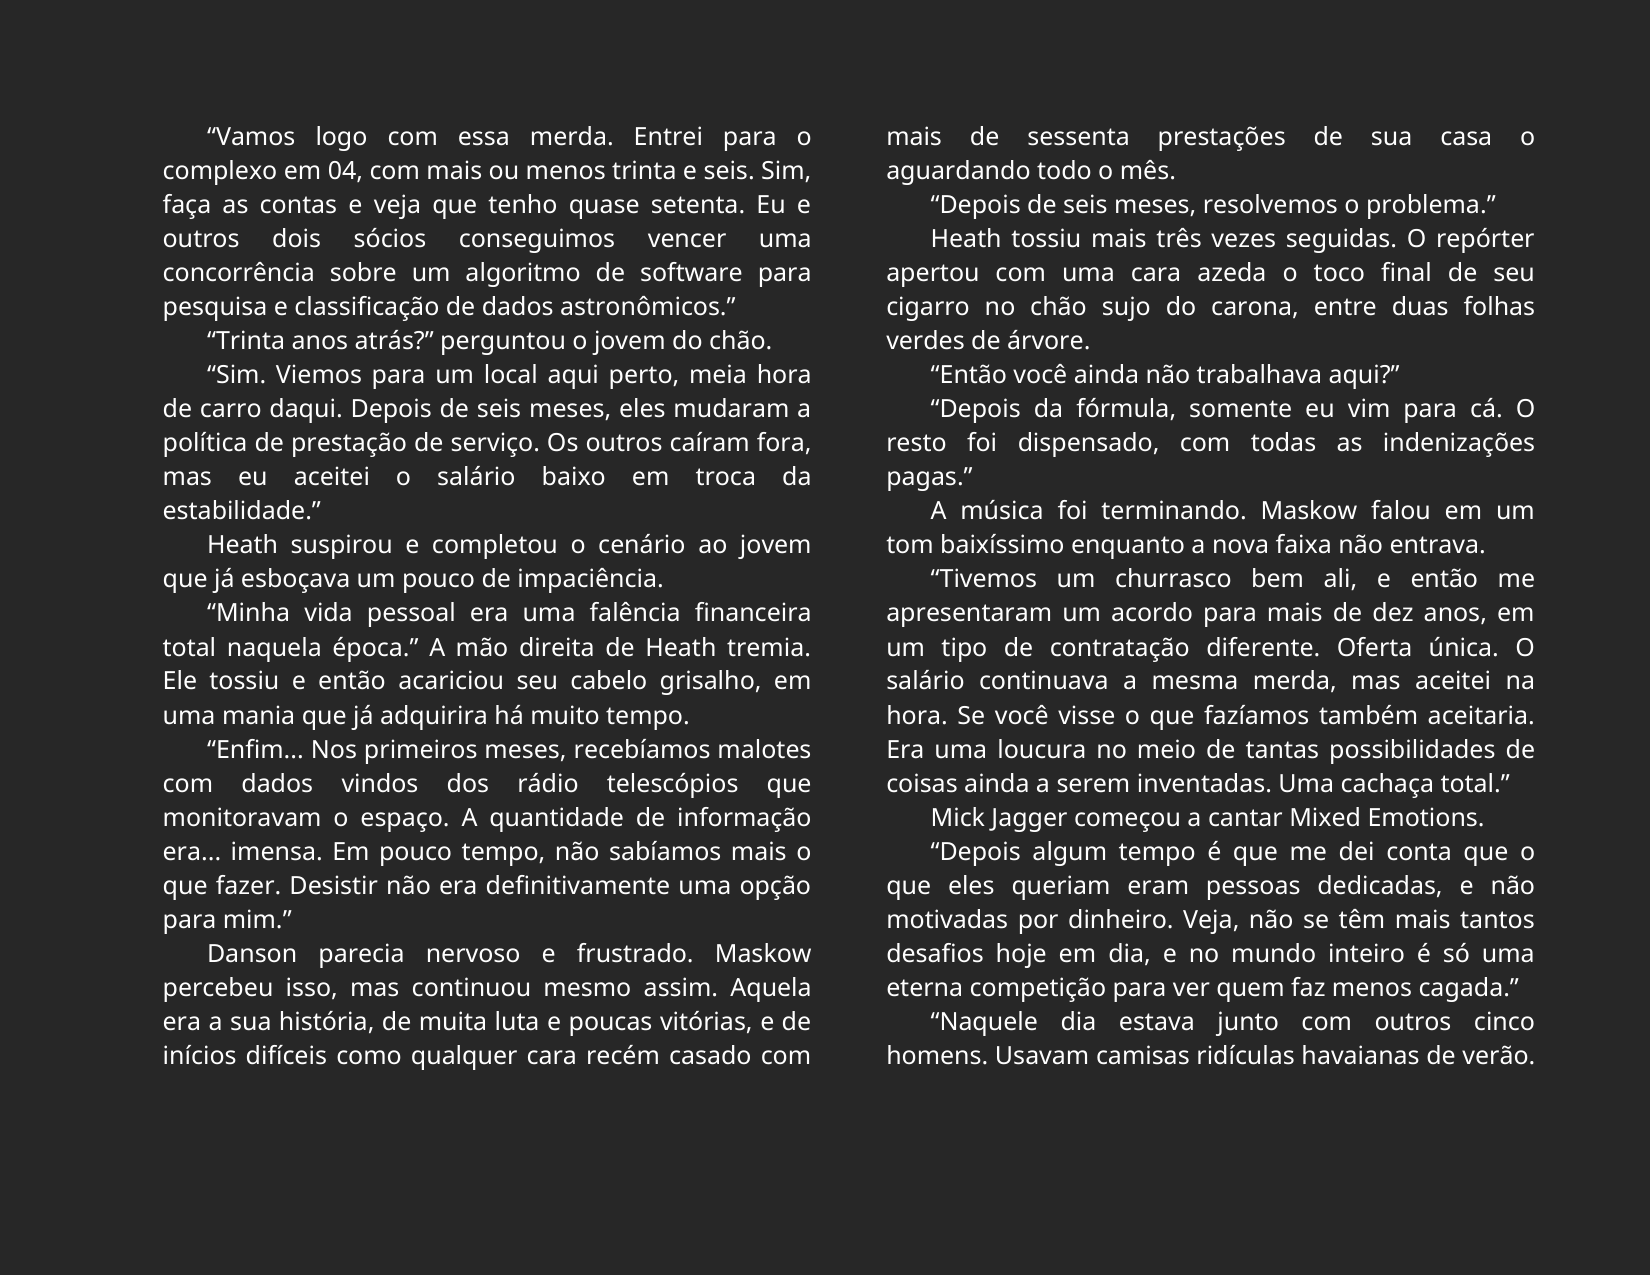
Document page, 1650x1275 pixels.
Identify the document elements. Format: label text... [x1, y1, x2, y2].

text “Então você ainda não trabalhava aqui?” [886, 357, 1536, 391]
text “Minha vida pessoal era uma falência financeira total naquela época.” A mão direita de Heath tremia. Ele tossiu e então acariciou seu cabelo grisalho, em uma mania que já adquirira há muito tempo. [162, 595, 812, 731]
text “Vamos logo com essa merda. Entrei para o complexo em 04, com mais ou menos trinta e seis. Sim, faça as contas e veja que tenho quase setenta. Eu e outros dois sócios conseguimos vencer uma concorrência sobre um algoritmo de software para pesquisa e classificação de dados astronômicos.” [162, 118, 812, 323]
text “Depois de seis meses, resolvemos o problema.” [886, 186, 1536, 220]
text Mick Jagger começou a cantar Mixed Emotions. [886, 799, 1536, 833]
text “Depois da fórmula, somente eu vim para cá. O resto foi dispensado, com todas as indenizações pagas.” [886, 391, 1536, 493]
text “Sim. Viemos para um local aqui perto, meia hora de carro daqui. Depois de seis meses, eles mudaram a política de prestação de serviço. Os outros caíram fora, mas eu aceitei o salário baixo em troca da estabilidade.” [162, 357, 812, 527]
text A música foi terminando. Maskow falou em um tom baixíssimo enquanto a nova faixa não entrava. [886, 493, 1536, 561]
text Danson parecia nervoso e frustrado. Maskow percebeu isso, mas continuou mesmo assim. Aquela era a sua história, de muita luta e poucas vitórias, e de inícios difíceis como qualquer cara recém casado com mais de sessenta prestações de sua casa o aguardando todo o mês. [162, 936, 812, 1072]
text Heath tossiu mais três vezes seguidas. O repórter apertou com uma cara azeda o toco final de seu cigarro no chão sujo do carona, entre duas folhas verdes de árvore. [886, 220, 1536, 357]
text Heath suspirou e completou o cenário ao jovem que já esboçava um pouco de impaciência. [162, 527, 812, 595]
text “Enfim... Nos primeiros meses, recebíamos malotes com dados vindos dos rádio telescópios que monitoravam o espaço. A quantidade de informação era... imensa. Em pouco tempo, não sabíamos mais o que fazer. Desistir não era definitivamente uma opção para mim.” [162, 731, 812, 936]
text “Trinta anos atrás?” perguntou o jovem do chão. [162, 323, 812, 357]
text Danson parecia nervoso e frustrado. Maskow percebeu isso, mas continuou mesmo assim. Aquela era a sua história, de muita luta e poucas vitórias, e de inícios difíceis como qualquer cara recém casado com mais de sessenta prestações de sua casa o aguardando todo o mês. [886, 118, 1536, 186]
text “Depois algum tempo é que me dei conta que o que eles queriam eram pessoas dedicadas, e não motivadas por dinheiro. Veja, não se têm mais tantos desafios hoje em dia, e no mundo inteiro é só uma eterna competição para ver quem faz menos cagada.” [886, 833, 1536, 1004]
text “Tivemos um churrasco bem ali, e então me apresentaram um acordo para mais de dez anos, em um tipo de contratação diferente. Oferta única. O salário continuava a mesma merda, mas aceitei na hora. Se você visse o que fazíamos também aceitaria. Era uma loucura no meio de tantas possibilidades de coisas ainda a serem inventadas. Uma cachaça total.” [886, 561, 1536, 799]
